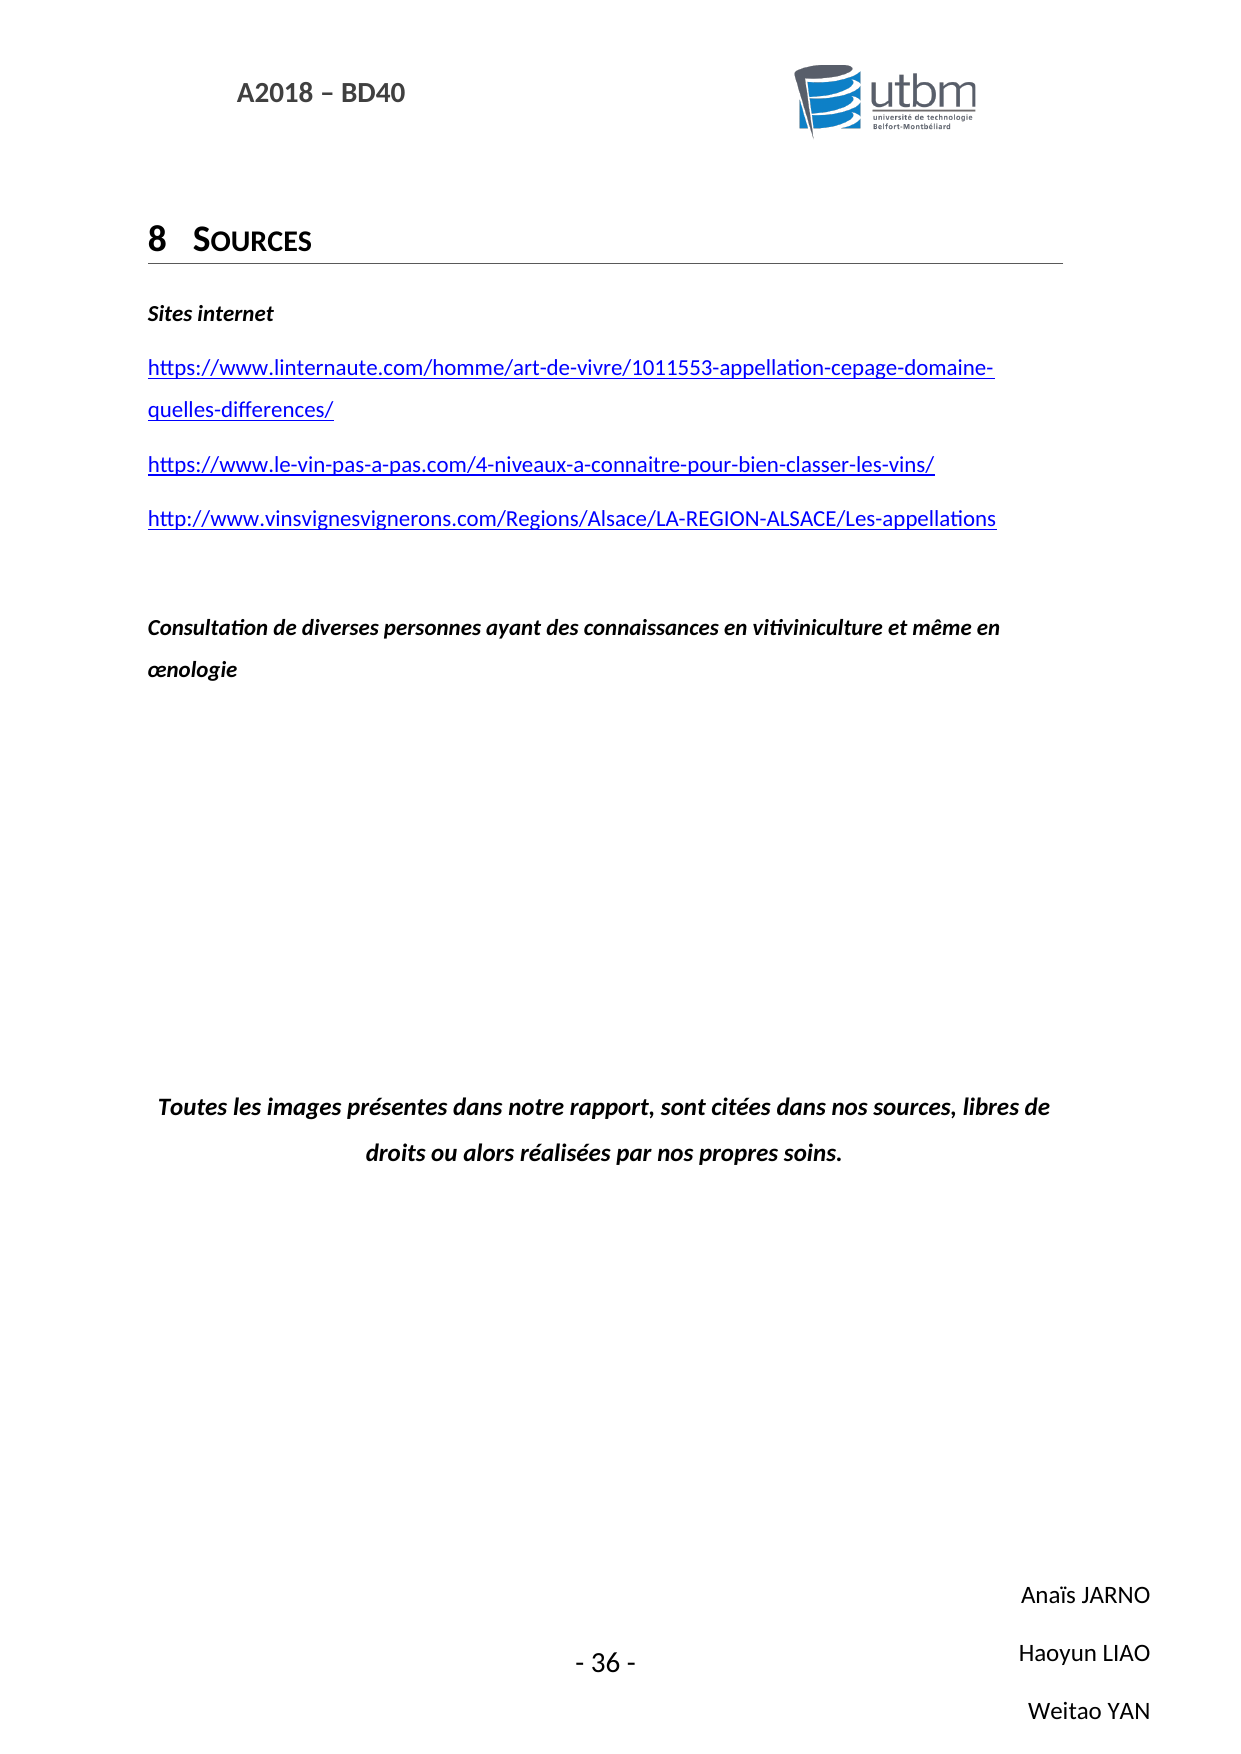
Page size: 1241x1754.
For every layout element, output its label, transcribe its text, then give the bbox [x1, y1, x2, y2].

subtitle Sources [148, 215, 1063, 263]
text Toutes les images présentes dans notre rapport, sont citées dans nos sources, libres de droits ou alors réalisées par nos propres soins. [148, 1091, 1063, 1167]
text Consultation de diverses personnes ayant des connaissances en vitiviniculture et même en œnologie [148, 613, 1063, 683]
text Sites internet [148, 299, 1063, 327]
picture [794, 65, 976, 140]
text https://www.le-vin-pas-a-pas.com/4-niveaux-a-connaitre-pour-bien-classer-les-vins/ [148, 450, 1063, 478]
text https://www.linternaute.com/homme/art-de-vivre/1011553-appellation-cepage-domaine-quelles-differences/ [148, 353, 1063, 423]
text http://www.vinsvignesvignerons.com/Regions/Alsace/LA-REGION-ALSACE/Les-appellations [148, 504, 1063, 532]
